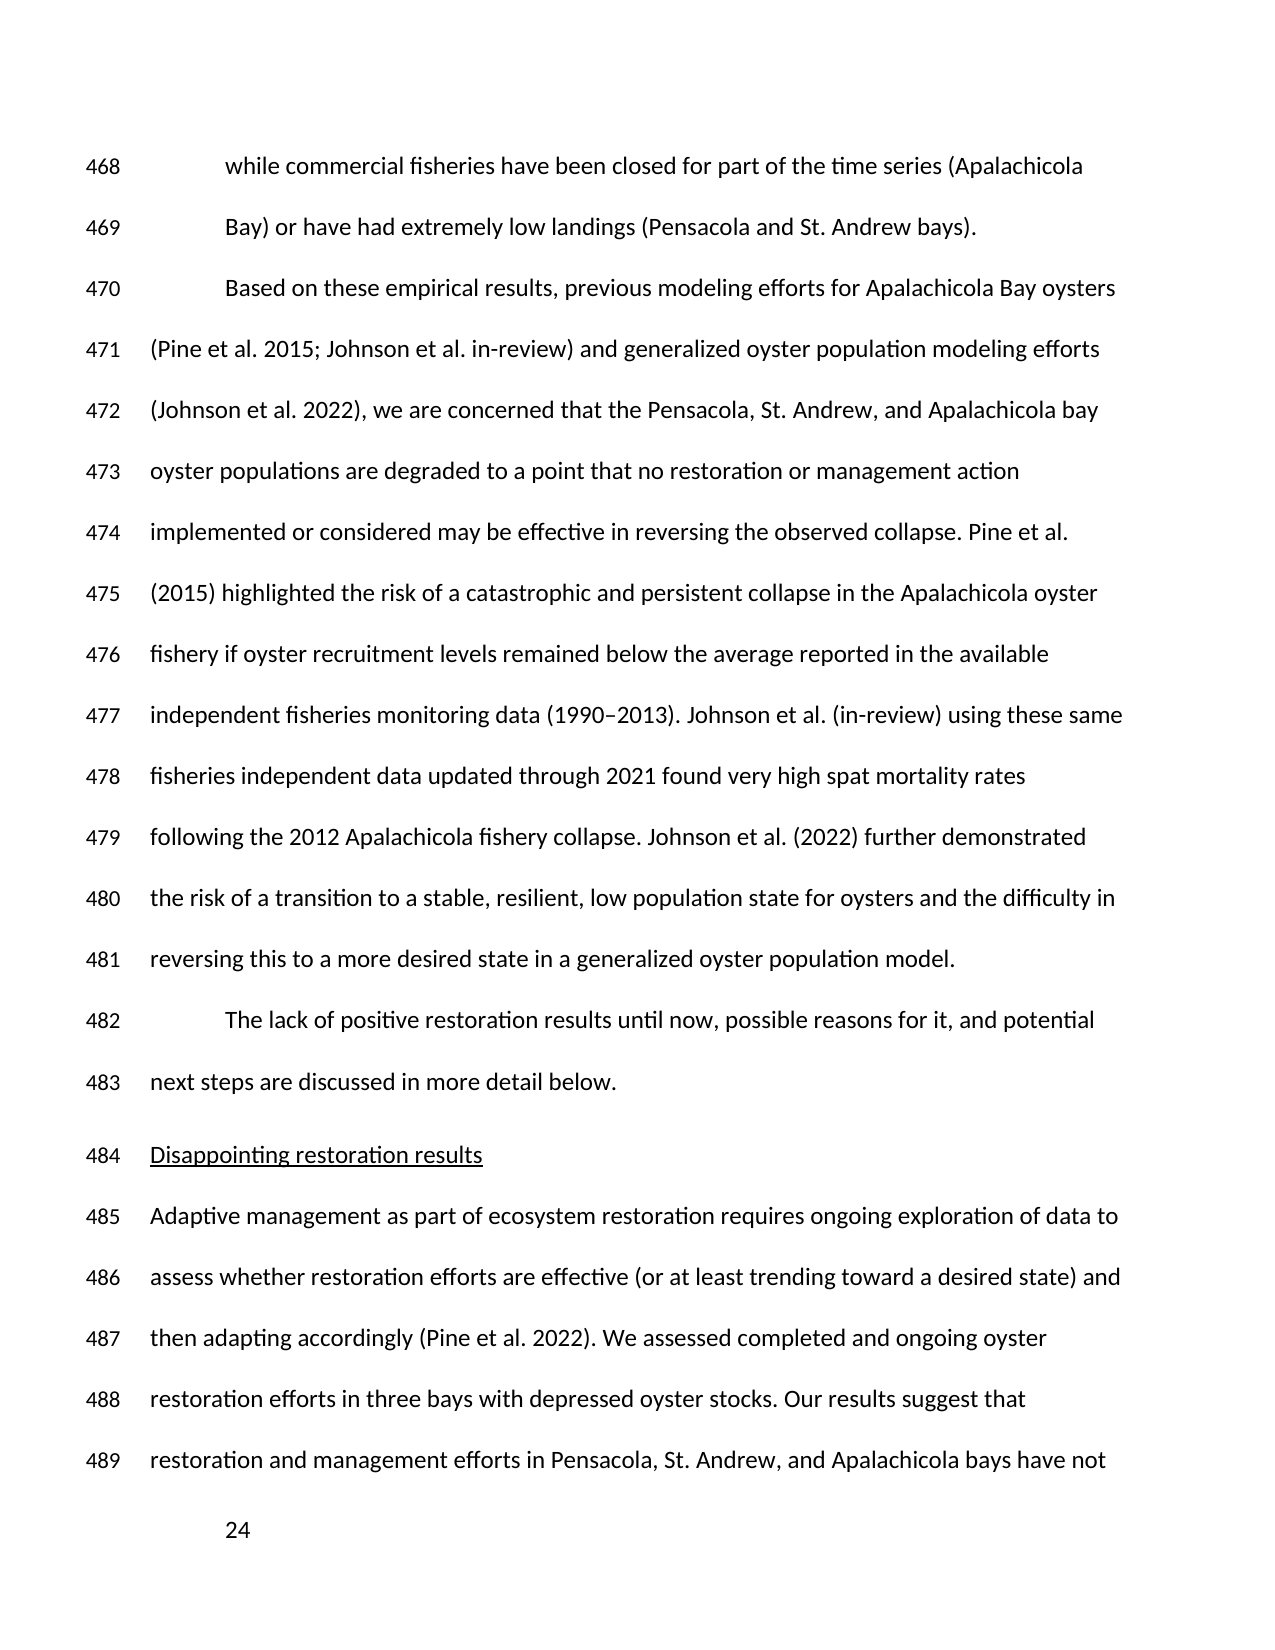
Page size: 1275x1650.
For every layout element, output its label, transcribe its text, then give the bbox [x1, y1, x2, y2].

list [187, 150, 1125, 242]
subtitle Disappointing restoration results [150, 1139, 1125, 1170]
text The lack of positive restoration results until now, possible reasons for it, and potential next steps are discussed in more detail below. [150, 1004, 1125, 1096]
text Based on these empirical results, previous modeling efforts for Apalachicola Bay oysters (Pine et al. 2015; Johnson et al. in-review) and generalized oyster population modeling efforts (Johnson et al. 2022), we are concerned that the Pensacola, St. Andrew, and Apalachicola bay oyster populations are degraded to a point that no restoration or management action implemented or considered may be effective in reversing the observed collapse. Pine et al. (2015) highlighted the risk of a catastrophic and persistent collapse in the Apalachicola oyster fishery if oyster recruitment levels remained below the average reported in the available independent fisheries monitoring data (1990–2013). Johnson et al. (in-review) using these same fisheries independent data updated through 2021 found very high spat mortality rates following the 2012 Apalachicola fishery collapse. Johnson et al. (2022) further demonstrated the risk of a transition to a stable, resilient, low population state for oysters and the difficulty in reversing this to a more desired state in a generalized oyster population model. [150, 272, 1125, 974]
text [150, 1200, 1125, 1475]
